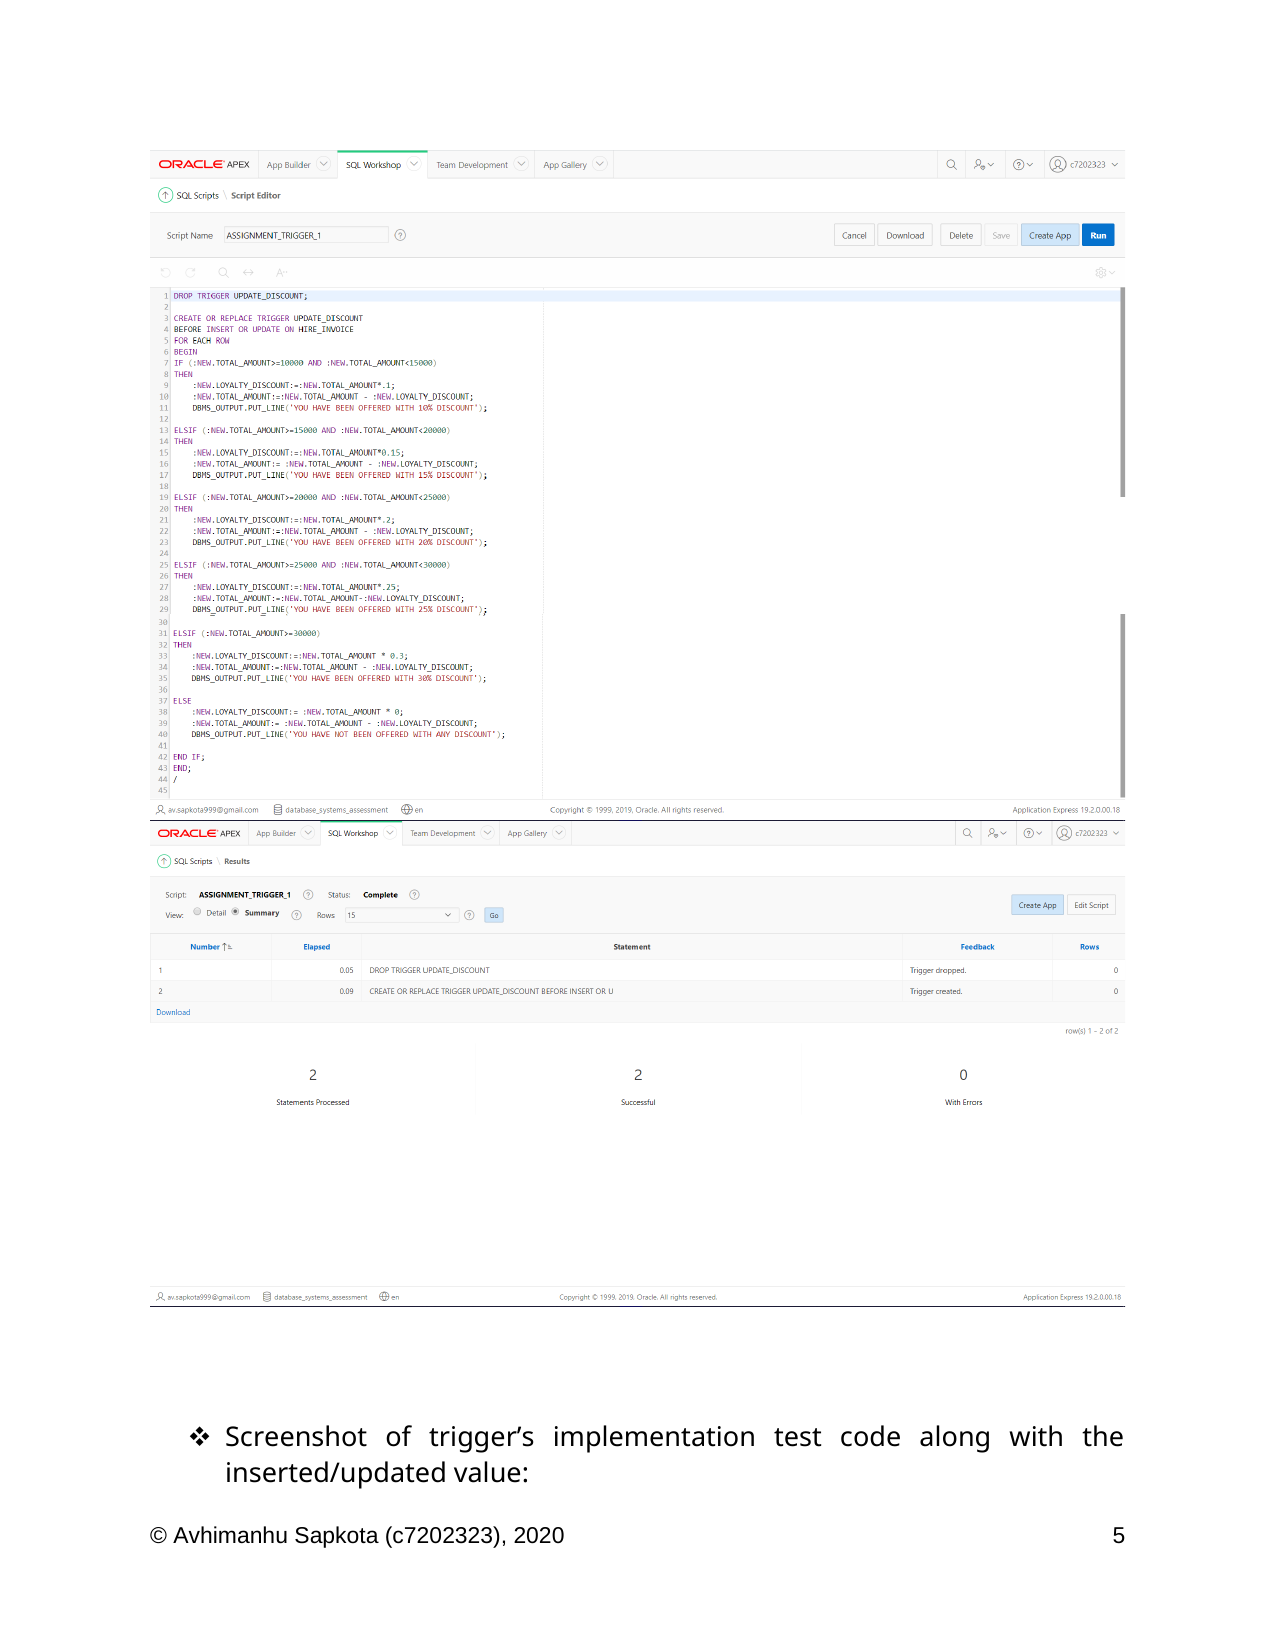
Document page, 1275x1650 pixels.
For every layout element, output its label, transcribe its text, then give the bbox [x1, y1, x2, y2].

picture [150, 150, 1125, 1307]
list Screenshot of trigger’s implementation test code along with the inserted/updated value: [187, 1417, 1125, 1491]
